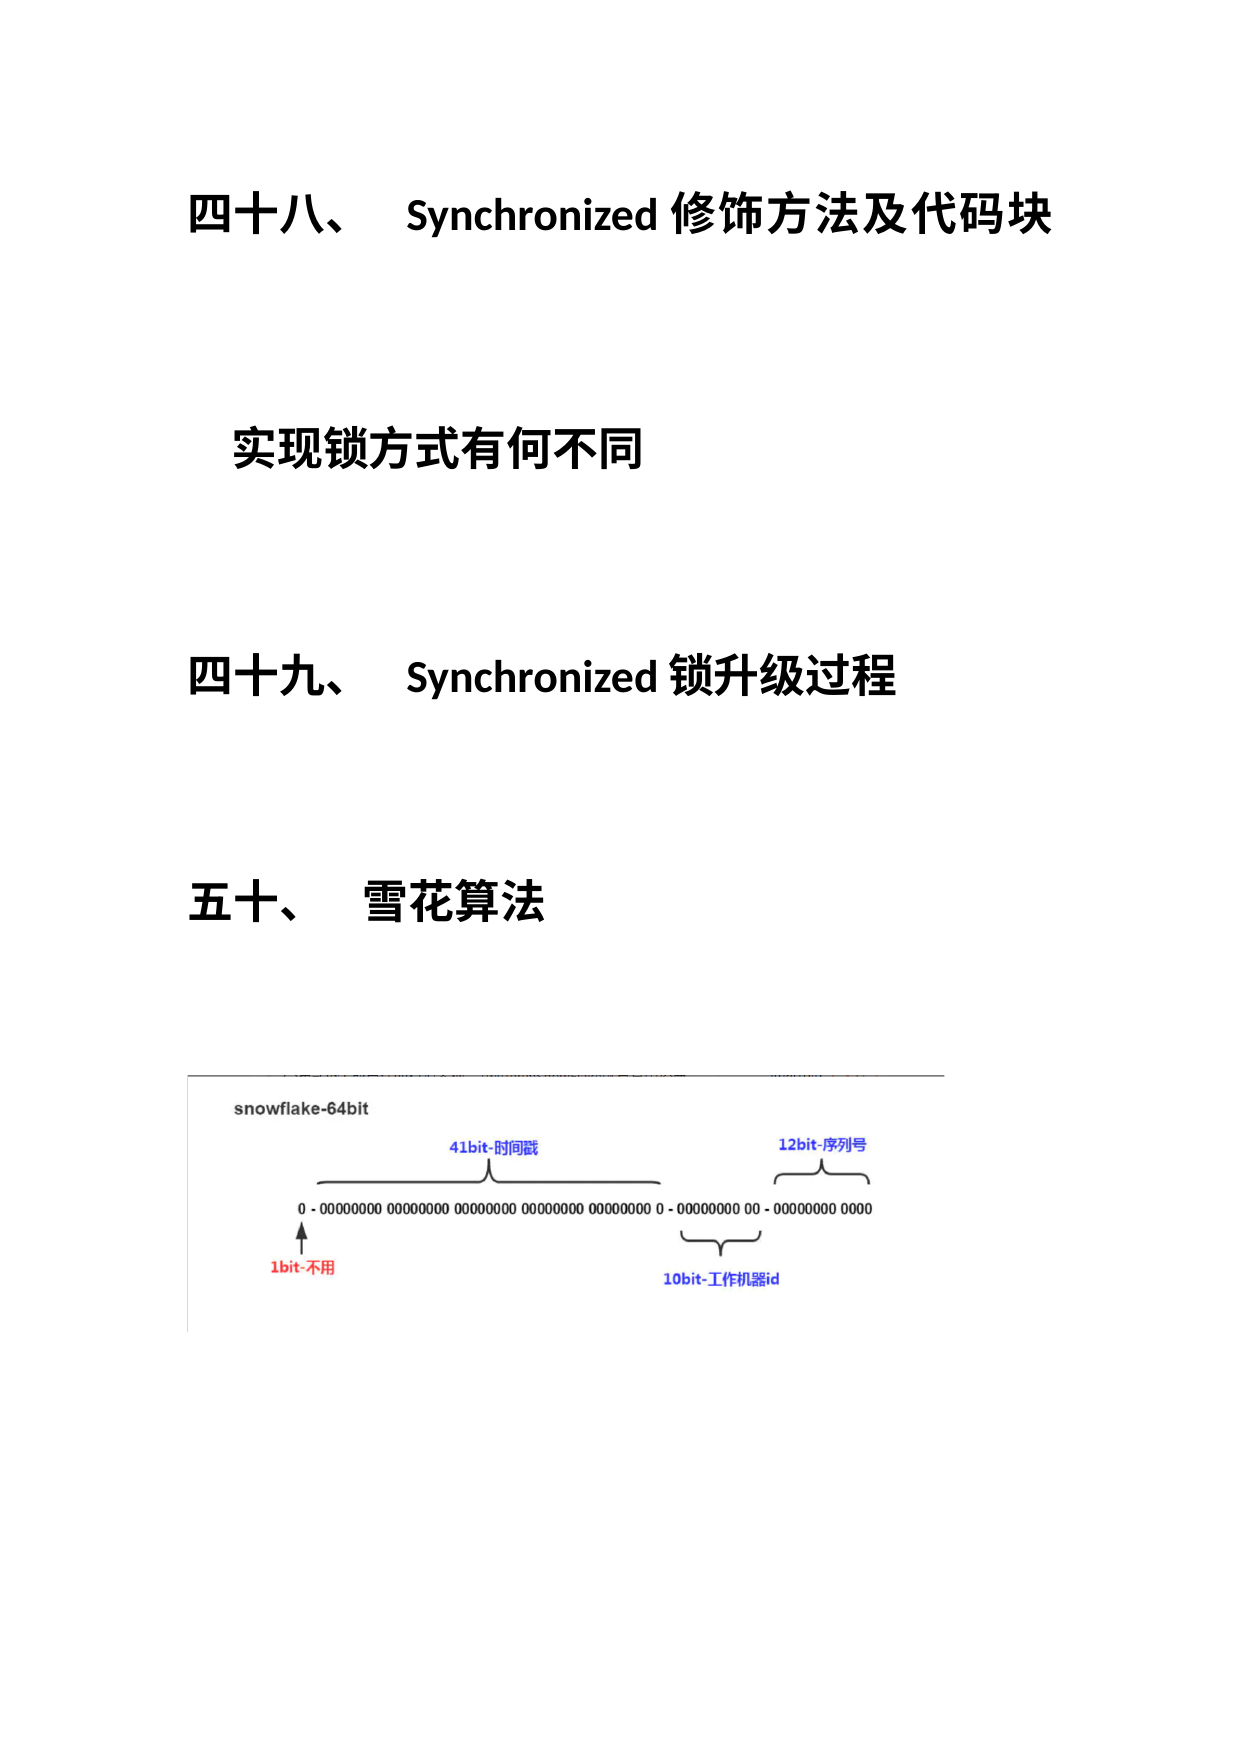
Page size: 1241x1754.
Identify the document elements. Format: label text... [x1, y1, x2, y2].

subtitle 雪花算法 [187, 850, 1053, 947]
subtitle Synchronized修饰方法及代码块实现锁方式有何不同 [187, 162, 1053, 494]
subtitle Synchronized锁升级过程 [187, 623, 1053, 721]
picture [187, 1075, 945, 1332]
